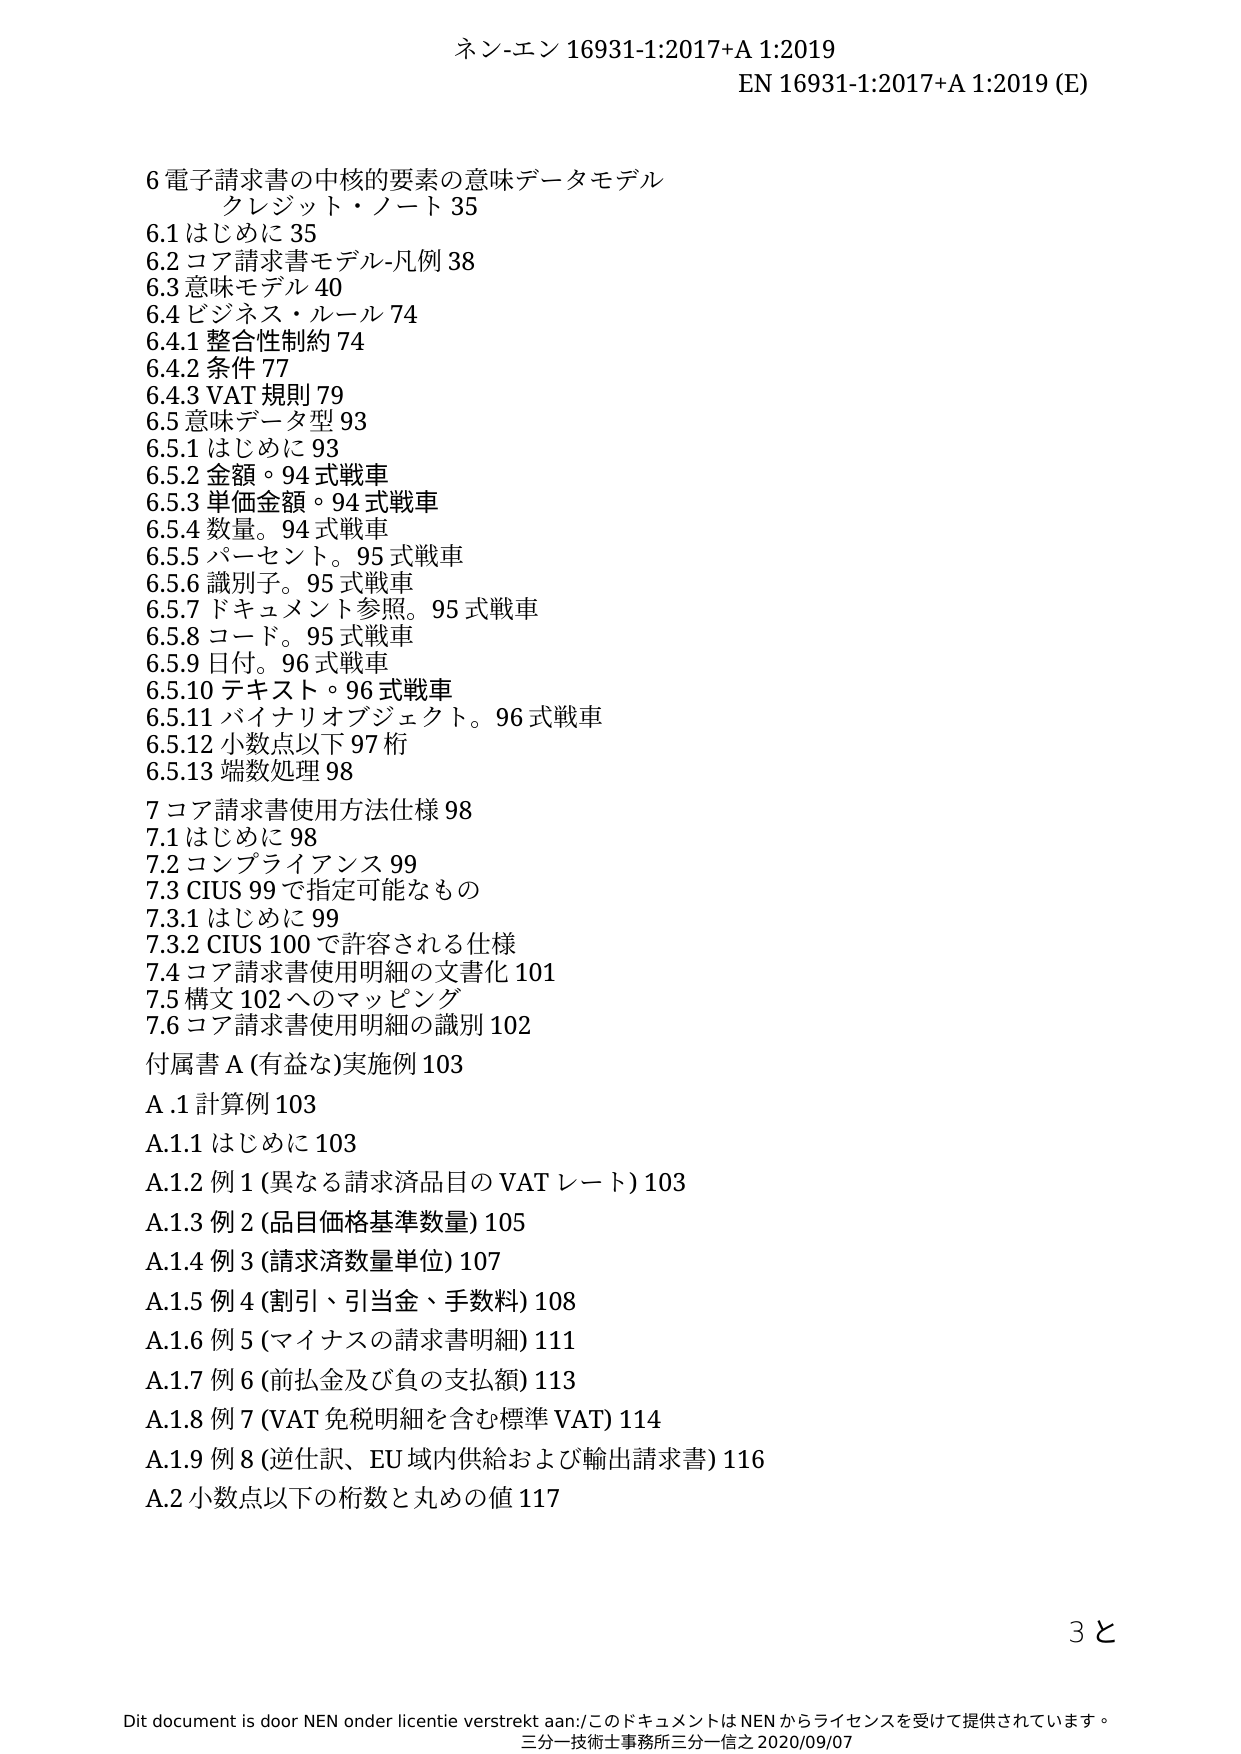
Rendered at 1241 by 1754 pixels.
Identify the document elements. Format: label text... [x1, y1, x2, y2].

text 6.5.10 テキスト。96式戦車 [145, 679, 1173, 705]
text 3と [1068, 1616, 1173, 1649]
text A .1計算例103 [145, 1093, 1173, 1118]
text 7.4コア請求書使用明細の文書化101 [145, 960, 1173, 986]
text 6.3意味モデル40 [145, 276, 1173, 302]
text 6.4.3 VAT規則79 [145, 384, 1173, 409]
text 6.5.11 バイナリオブジェクト。96式戦車 [145, 706, 1173, 731]
text A.1.5 例4 (割引、引当金、手数料) 108 [145, 1289, 1173, 1316]
text 6.5.6 識別子。95式戦車 [145, 572, 1173, 597]
text A.1.7 例6 (前払金及び負の支払額) 113 [145, 1368, 1173, 1394]
text 6.5.2 金額。94式戦車 [145, 464, 1173, 490]
text 7.3.1 はじめに99 [145, 907, 1173, 932]
text 7.3.2 CIUS 100で許容される仕様 [145, 933, 1173, 959]
text 6電子請求書の中核的要素の意味データモデル [145, 169, 1173, 194]
text 7.3 CIUS 99で指定可能なもの [145, 879, 1173, 905]
text クレジット・ノート35 [220, 195, 1173, 221]
text 7.6コア請求書使用明細の識別102 [145, 1014, 1173, 1040]
text A.1.3 例2 (品目価格基準数量) 105 [145, 1211, 1173, 1236]
text 6.5意味データ型93 [145, 410, 1173, 436]
text 付属書A (有益な)実施例103 [145, 1053, 1173, 1079]
text 7.2コンプライアンス99 [145, 853, 1173, 878]
text A.1.4 例3 (請求済数量単位) 107 [145, 1250, 1173, 1276]
text 6.5.1 はじめに93 [145, 437, 1173, 463]
text 三分一技術士事務所三分一信之2020/09/07 [520, 1733, 1173, 1752]
text 6.5.8 コード。95式戦車 [145, 625, 1173, 651]
text 6.5.7 ドキュメント参照。95式戦車 [145, 598, 1173, 624]
text ネン-エン16931-1:2017+A 1:2019 [115, 38, 1173, 64]
text A.1.9 例8 (逆仕訳、EU域内供給および輸出請求書) 116 [145, 1447, 1173, 1473]
text Dit document is door NEN onder licentie verstrekt aan:/このドキュメントはNENからライセンスを受けて提供されています。 [123, 1712, 1173, 1731]
text 6.5.12 小数点以下97桁 [145, 733, 1173, 758]
text 6.5.5 パーセント。95式戦車 [145, 545, 1173, 571]
text 6.1はじめに35 [145, 222, 1173, 248]
text 6.4.1 整合性制約74 [145, 330, 1173, 356]
text 6.5.13 端数処理98 [145, 760, 1173, 786]
text 6.4.2 条件77 [145, 357, 1173, 382]
text EN 16931-1:2017+A 1:2019 (E) [738, 71, 1173, 98]
text A.1.6 例5 (マイナスの請求書明細) 111 [145, 1329, 1173, 1355]
text A.1.1 はじめに103 [145, 1132, 1173, 1157]
text 6.5.3 単価金額。94式戦車 [145, 491, 1173, 517]
text 6.2コア請求書モデル-凡例38 [145, 249, 1173, 276]
text 6.4ビジネス・ルール74 [145, 303, 1173, 328]
text A.2小数点以下の桁数と丸めの値117 [145, 1486, 1173, 1512]
text 7.1はじめに98 [145, 826, 1173, 851]
text 6.5.9 日付。96式戦車 [145, 652, 1173, 678]
text 7コア請求書使用方法仕様98 [145, 799, 1173, 825]
text 7.5構文102へのマッピング [145, 987, 1173, 1013]
text 6.5.4 数量。94式戦車 [145, 518, 1173, 543]
text A.1.2 例1 (異なる請求済品目のVATレート) 103 [145, 1171, 1173, 1197]
text A.1.8 例7 (VAT免税明細を含む標準VAT) 114 [145, 1408, 1173, 1434]
